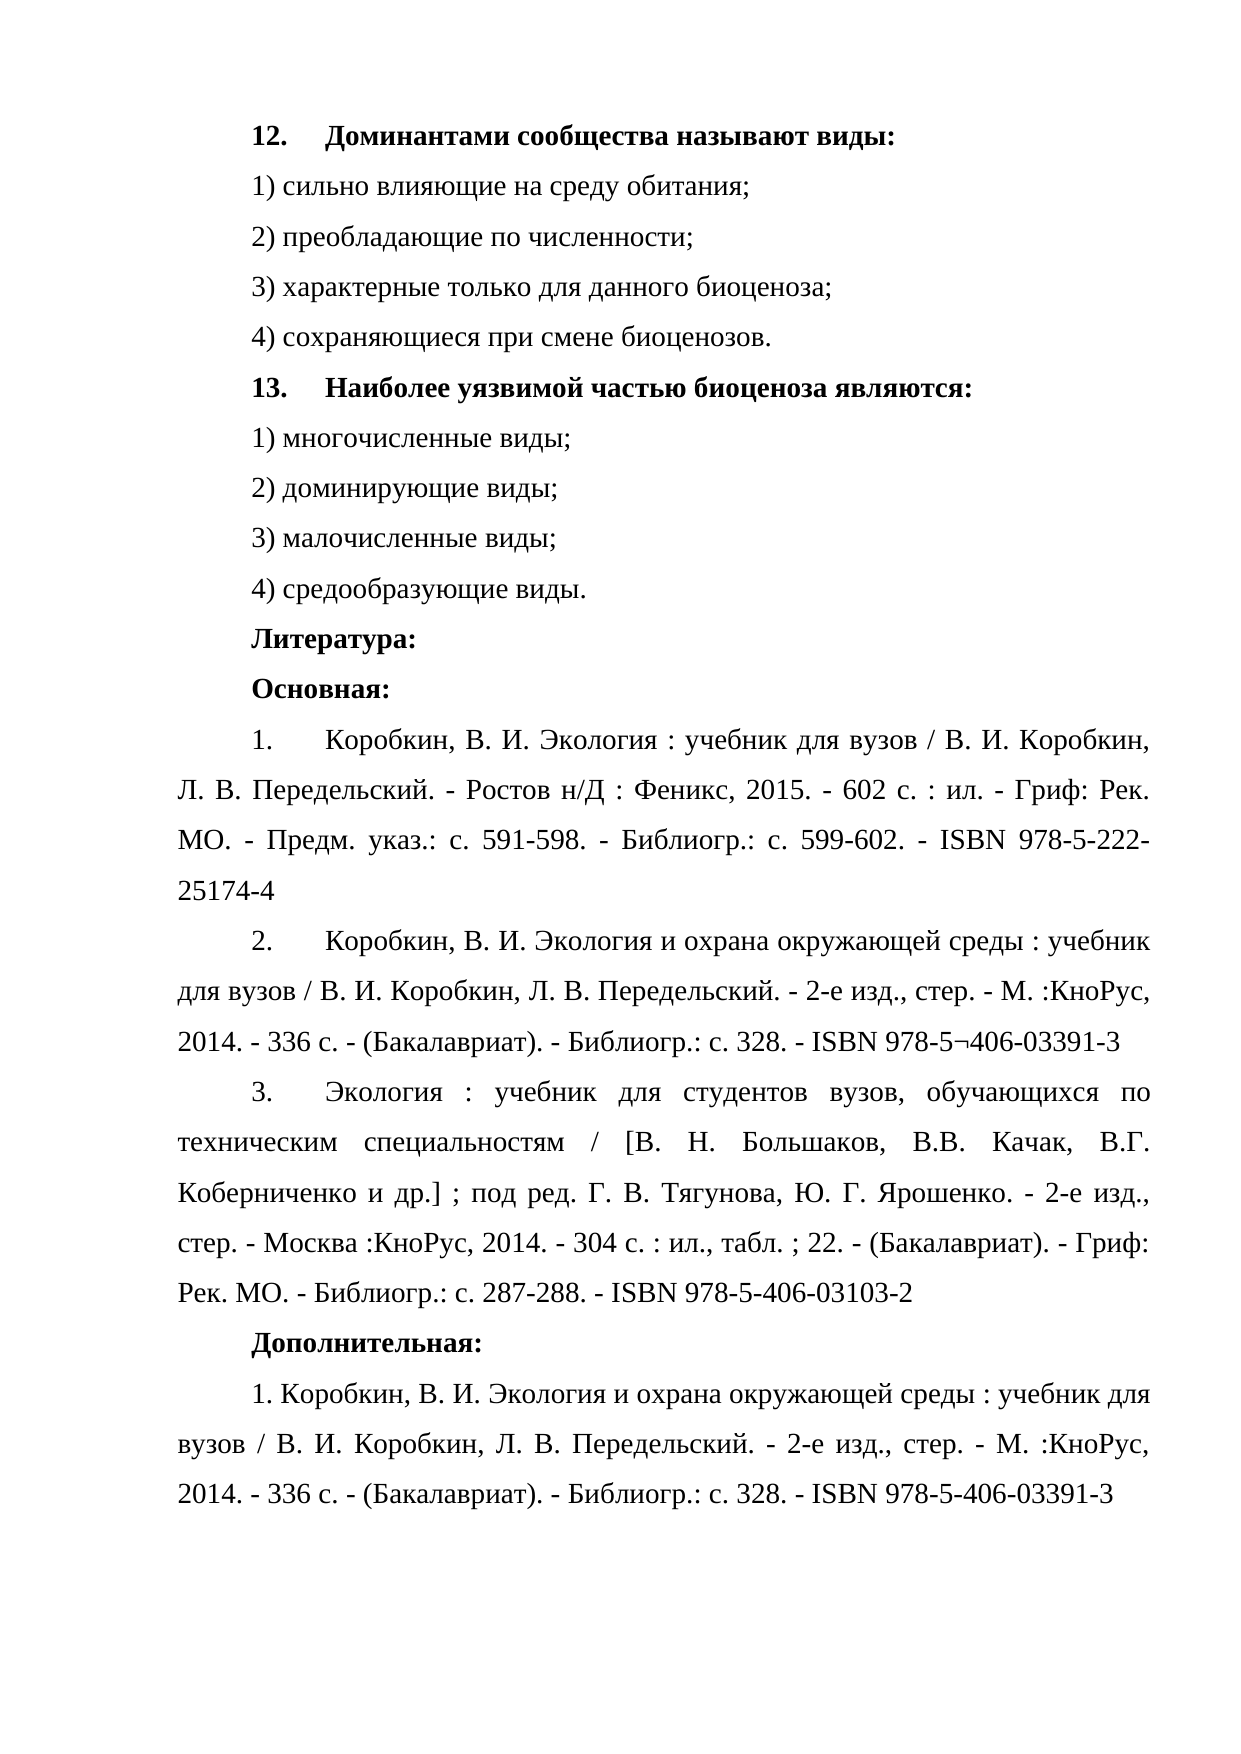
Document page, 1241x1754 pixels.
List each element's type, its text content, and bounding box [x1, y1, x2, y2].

text 2) преобладающие по численности; [177, 219, 1152, 252]
text 12. Доминантами сообщества называют виды: [177, 118, 1152, 152]
text 1) сильно влияющие на среду обитания; [177, 168, 1152, 202]
text 4) средообразующие виды. [177, 571, 1152, 604]
text 1. Коробкин, В. И. Экология и охрана окружающей среды : учебник для вузов / В. И. Коробкин, Л. В. Передельский. - 2-е изд., стер. - М. :КноРус, 2014. - 336 с. - (Бакалавриат). - Библиогр.: с. 328. - ISBN 978-5-406-03391-3 [177, 1376, 1152, 1510]
text 13. Наиболее уязвимой частью биоценоза являются: [177, 370, 1152, 403]
text 2) доминирующие виды; [177, 470, 1152, 504]
text 4) сохраняющиеся при смене биоценозов. [177, 319, 1152, 353]
text 2. Коробкин, В. И. Экология и охрана окружающей среды : учебник для вузов / В. И. Коробкин, Л. В. Передельский. - 2-е изд., стер. - М. :КноРус, 2014. - 336 с. - (Бакалавриат). - Библиогр.: с. 328. - ISBN 978-5¬406-03391-3 [177, 923, 1152, 1057]
text 1. Коробкин, В. И. Экология : учебник для вузов / В. И. Коробкин, Л. В. Передельский. - Ростов н/Д : Феникс, 2015. - 602 с. : ил. - Гриф: Рек. МО. - Предм. указ.: с. 591-598. - Библиогр.: с. 599-602. - ISBN 978-5-222-25174-4 [177, 722, 1152, 906]
text 3. Экология : учебник для студентов вузов, обучающихся по техническим специальностям / [В. Н. Большаков, В.В. Качак, В.Г. Коберниченко и др.] ; под ред. Г. В. Тягунова, Ю. Г. Ярошенко. - 2-е изд., стер. - Москва :КноРус, 2014. - 304 с. : ил., табл. ; 22. - (Бакалавриат). - Гриф: Рек. МО. - Библиогр.: с. 287-288. - ISBN 978-5-406-03103-2 [177, 1074, 1152, 1309]
text Литература: [177, 621, 1152, 655]
text 1) многочисленные виды; [177, 420, 1152, 453]
text Дополнительная: [177, 1326, 1152, 1359]
text Основная: [177, 672, 1152, 705]
text 3) характерные только для данного биоценоза; [177, 269, 1152, 303]
text 3) малочисленные виды; [177, 521, 1152, 554]
